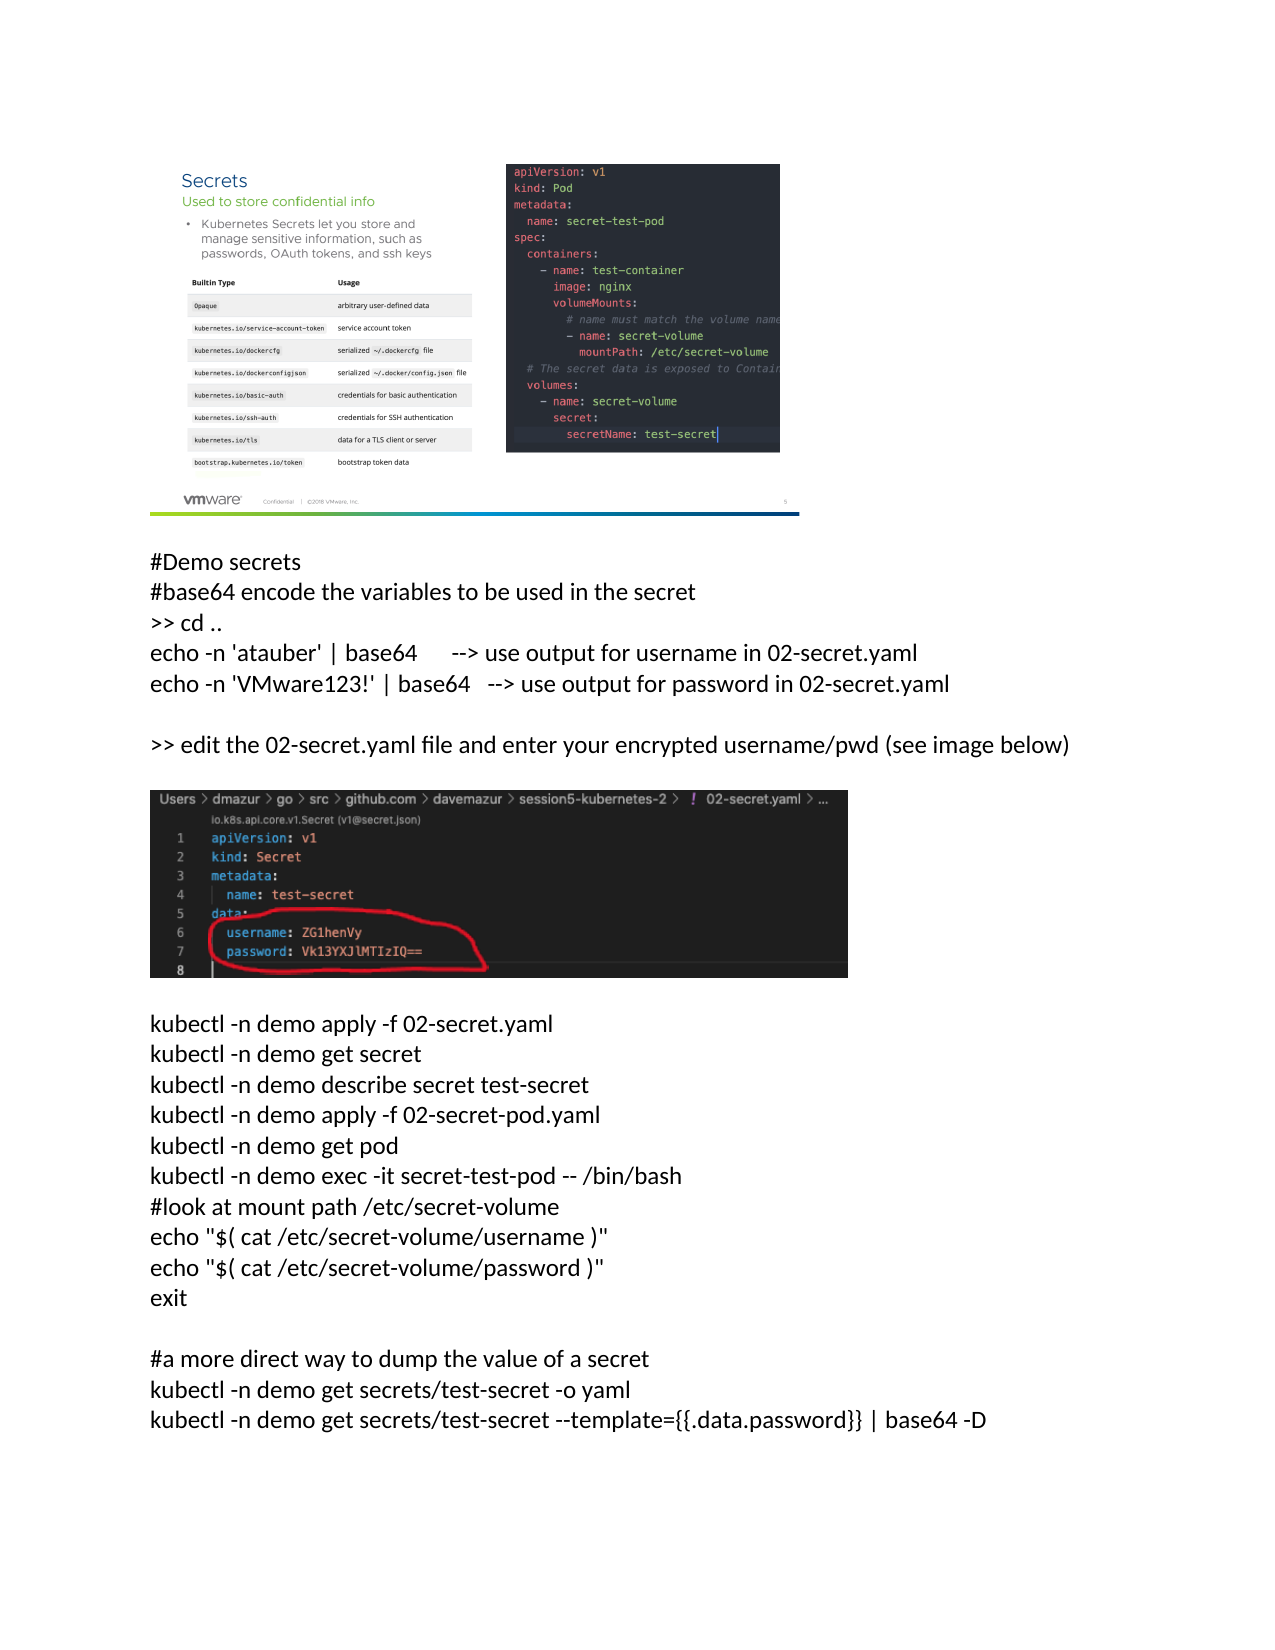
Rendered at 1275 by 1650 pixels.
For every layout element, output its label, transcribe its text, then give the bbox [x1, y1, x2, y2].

text kubectl -n demo apply -f 02-secret.yaml [150, 1008, 1125, 1038]
text echo "$( cat /etc/secret-volume/username )" [150, 1222, 1125, 1252]
text echo -n 'VMware123!' | base64 --> use output for password in 02-secret.yaml [150, 668, 1125, 698]
text kubectl -n demo get secret [150, 1038, 1125, 1069]
text exit [150, 1283, 1125, 1313]
text >> edit the 02-secret.yaml file and enter your encrypted username/pwd (see image below) [150, 729, 1125, 759]
text #look at mount path /etc/secret-volume [150, 1191, 1125, 1222]
text kubectl -n demo apply -f 02-secret-pod.yaml [150, 1099, 1125, 1130]
text echo -n 'atauber' | base64 --> use output for username in 02-secret.yaml [150, 637, 1125, 668]
text kubectl -n demo get pod [150, 1130, 1125, 1161]
text kubectl -n demo exec -it secret-test-pod -- /bin/bash [150, 1161, 1125, 1191]
text >> cd .. [150, 607, 1125, 637]
text echo "$( cat /etc/secret-volume/password )" [150, 1252, 1125, 1283]
text kubectl -n demo describe secret test-secret [150, 1069, 1125, 1099]
text #base64 encode the variables to be used in the secret [150, 576, 1125, 607]
text #Demo secrets [150, 546, 1125, 576]
text kubectl -n demo get secrets/test-secret --template={{.data.password}} | base64 -D [150, 1405, 1125, 1435]
text kubectl -n demo get secrets/test-secret -o yaml [150, 1374, 1125, 1405]
picture [150, 790, 848, 978]
text #a more direct way to dump the value of a secret [150, 1344, 1125, 1374]
